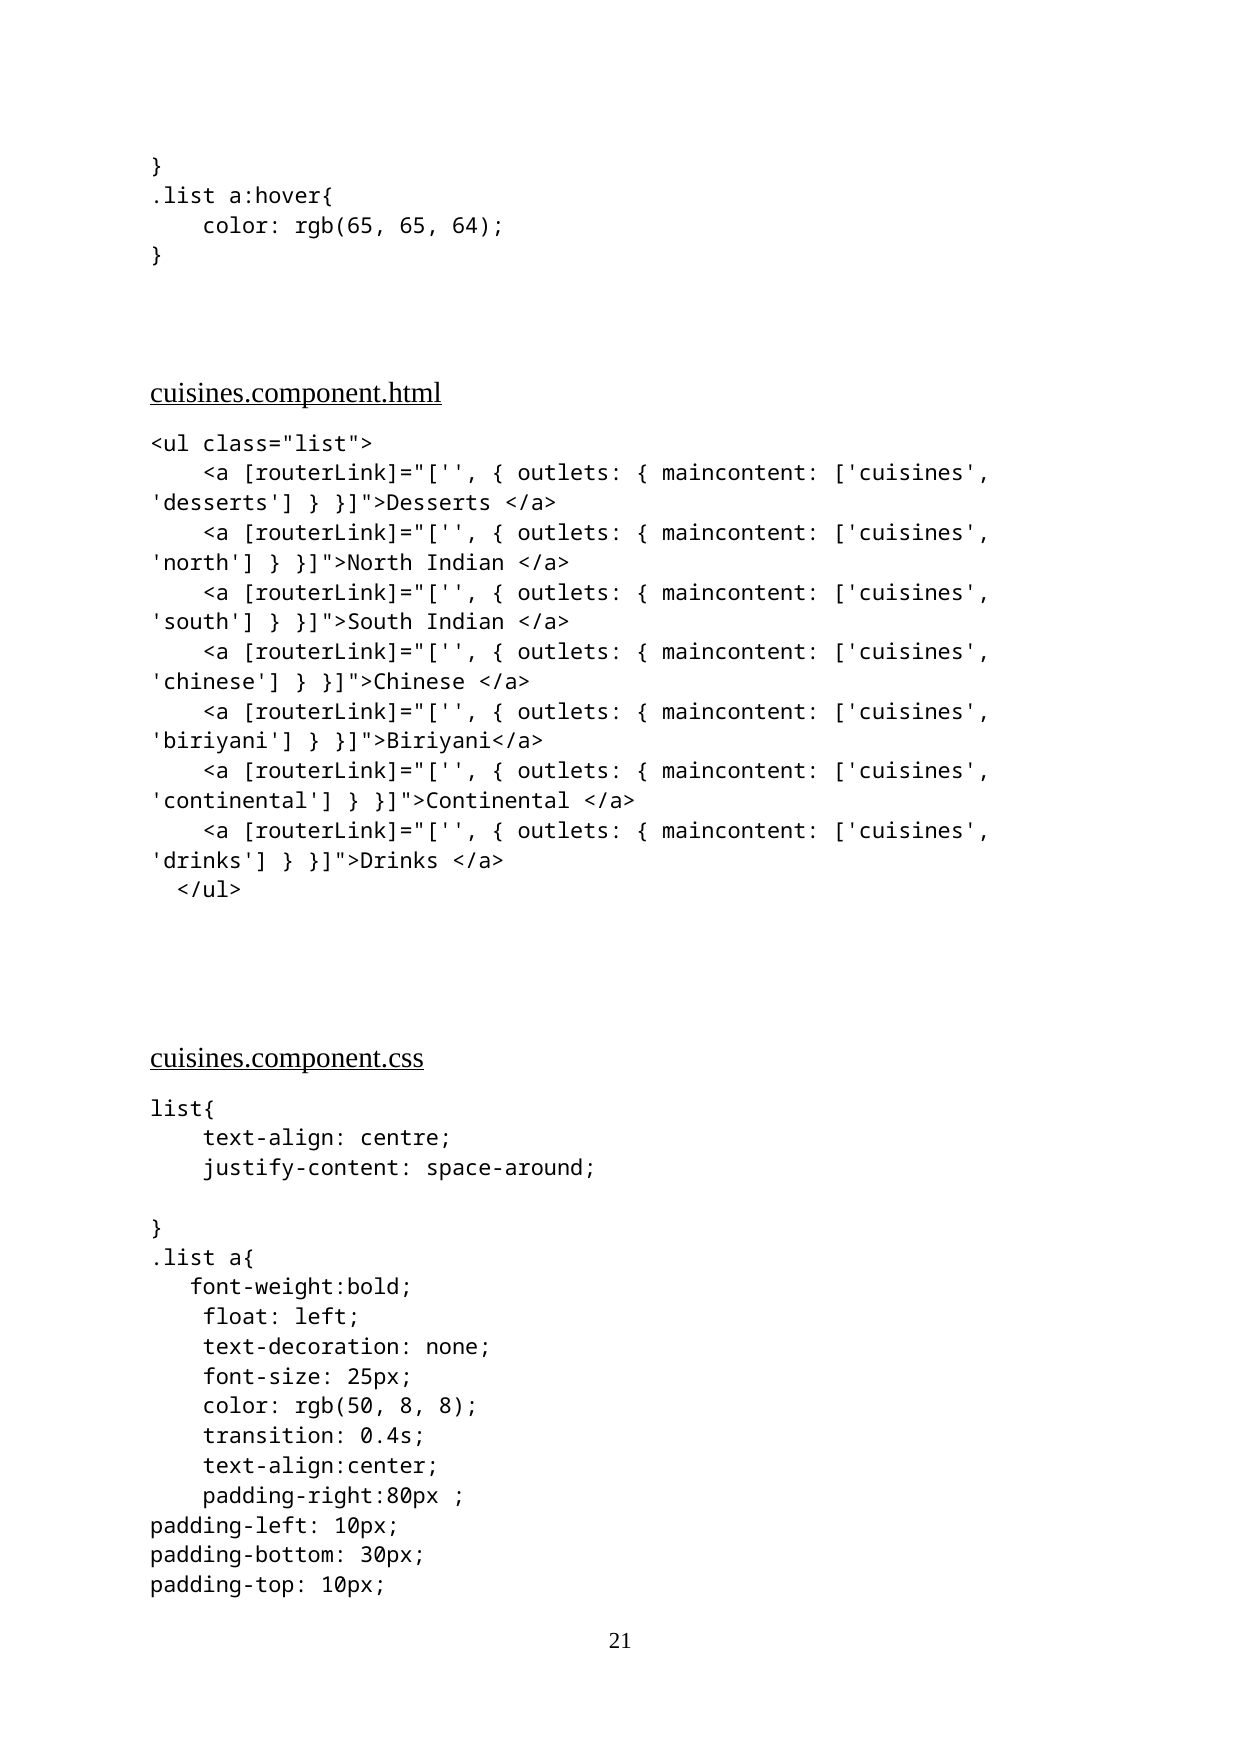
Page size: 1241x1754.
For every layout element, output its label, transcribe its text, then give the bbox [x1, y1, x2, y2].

text cuisines.component.html [150, 375, 1090, 408]
text padding-top: 10px; [150, 1569, 1090, 1599]
text text-align: centre; [150, 1122, 1090, 1152]
text <a [routerLink]="['', { outlets: { maincontent: ['cuisines', 'biriyani'] } }]">Biriyani</a> [150, 696, 1090, 755]
text text-decoration: none; [150, 1331, 1090, 1361]
text } [150, 150, 1090, 180]
text text-align:center; [150, 1450, 1090, 1480]
text padding-left: 10px; [150, 1509, 1090, 1539]
text list{ [150, 1092, 1090, 1122]
text color: rgb(65, 65, 64); [150, 209, 1090, 239]
text font-size: 25px; [150, 1361, 1090, 1390]
text <a [routerLink]="['', { outlets: { maincontent: ['cuisines', 'continental'] } }]">Continental </a> [150, 755, 1090, 815]
text <a [routerLink]="['', { outlets: { maincontent: ['cuisines', 'chinese'] } }]">Chinese </a> [150, 636, 1090, 696]
text .list a:hover{ [150, 180, 1090, 209]
text } [150, 1212, 1090, 1241]
text justify-content: space-around; [150, 1152, 1090, 1182]
text transition: 0.4s; [150, 1420, 1090, 1450]
text padding-bottom: 30px; [150, 1539, 1090, 1569]
text <a [routerLink]="['', { outlets: { maincontent: ['cuisines', 'north'] } }]">North Indian </a> [150, 517, 1090, 577]
text font-weight:bold; [150, 1271, 1090, 1301]
text .list a{ [150, 1241, 1090, 1271]
text <a [routerLink]="['', { outlets: { maincontent: ['cuisines', 'desserts'] } }]">Desserts </a> [150, 457, 1090, 517]
text color: rgb(50, 8, 8); [150, 1390, 1090, 1420]
text cuisines.component.css [150, 1040, 1090, 1073]
text } [150, 239, 1090, 269]
text <a [routerLink]="['', { outlets: { maincontent: ['cuisines', 'drinks'] } }]">Drinks </a> [150, 815, 1090, 874]
text </ul> [150, 874, 1090, 904]
text <a [routerLink]="['', { outlets: { maincontent: ['cuisines', 'south'] } }]">South Indian </a> [150, 577, 1090, 636]
text <ul class="list"> [150, 428, 1090, 457]
text float: left; [150, 1301, 1090, 1331]
text padding-right:80px ; [150, 1480, 1090, 1509]
